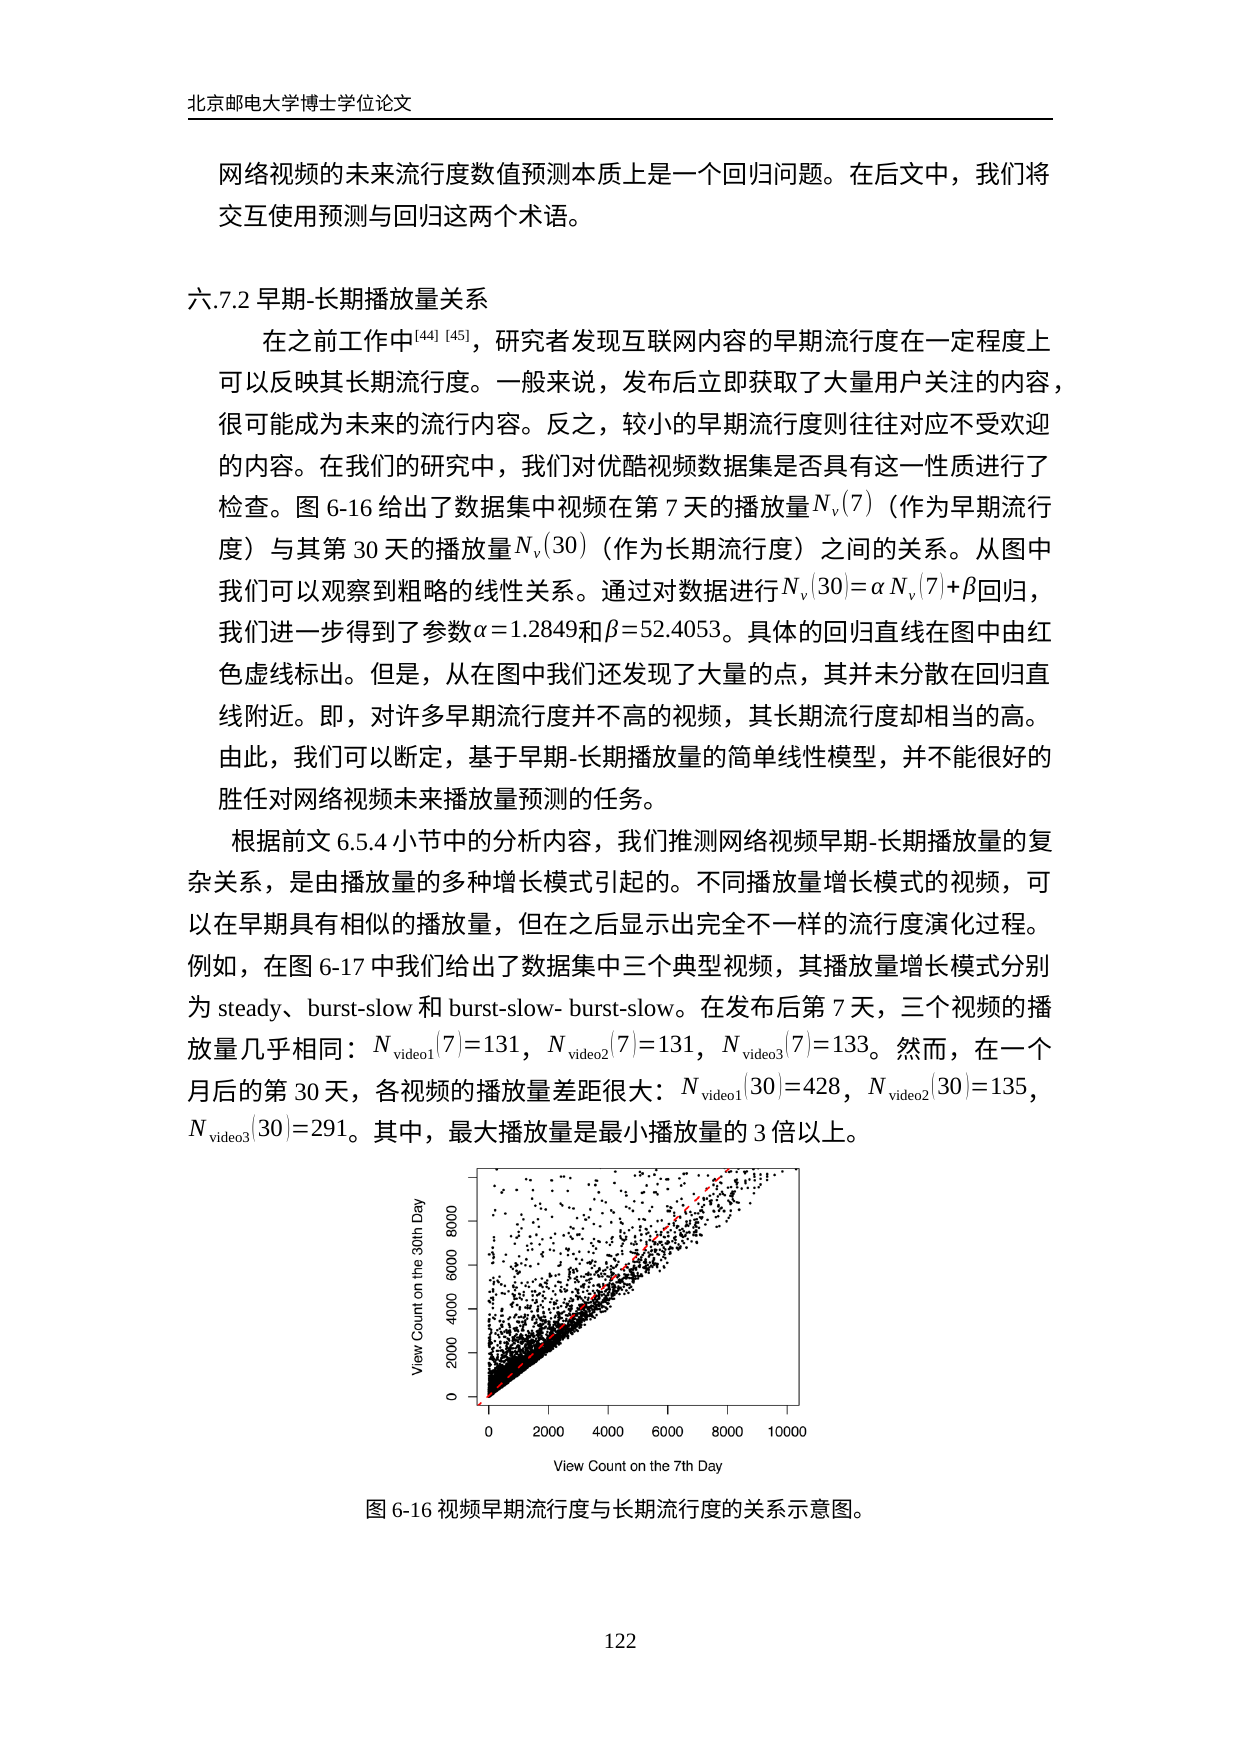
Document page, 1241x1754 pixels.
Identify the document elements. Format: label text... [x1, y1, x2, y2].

picture [406, 1150, 835, 1493]
text 图6-16 视频早期流行度与长期流行度的关系示意图。 [187, 1492, 1053, 1524]
text 早期-长期播放量关系 [187, 275, 1053, 317]
text 在之前工作中[44] [45]，研究者发现互联网内容的早期流行度在一定程度上可以反映其长期流行度。一般来说，发布后立即获取了大量用户关注的内容，很可能成为未来的流行内容。反之，较小的早期流行度则往往对应不受欢迎的内容。在我们的研究中，我们对优酷视频数据集是否具有这一性质进行了检查。图6-16给出了数据集中视频在第7天的播放量（作为早期流行度）与其第30天的播放量（作为长期流行度）之间的关系。从图中我们可以观察到粗略的线性关系。通过对数据进行回归，我们进一步得到了参数和。具体的回归直线在图中由红色虚线标出。但是，从在图中我们还发现了大量的点，其并未分散在回归直线附近。即，对许多早期流行度并不高的视频，其长期流行度却相当的高。由此，我们可以断定，基于早期-长期播放量的简单线性模型，并不能很好的胜任对网络视频未来播放量预测的任务。 [219, 317, 1053, 817]
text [219, 150, 1053, 233]
text 根据前文6.5.4小节中的分析内容，我们推测网络视频早期-长期播放量的复杂关系，是由播放量的多种增长模式引起的。不同播放量增长模式的视频，可以在早期具有相似的播放量，但在之后显示出完全不一样的流行度演化过程。例如，在图6-17中我们给出了数据集中三个典型视频，其播放量增长模式分别为steady、burst-slow和burst-slow- burst-slow。在发布后第7天，三个视频的播放量几乎相同：，，。然而，在一个月后的第30天，各视频的播放量差距很大：，，。其中，最大播放量是最小播放量的3倍以上。 [187, 817, 1053, 1150]
